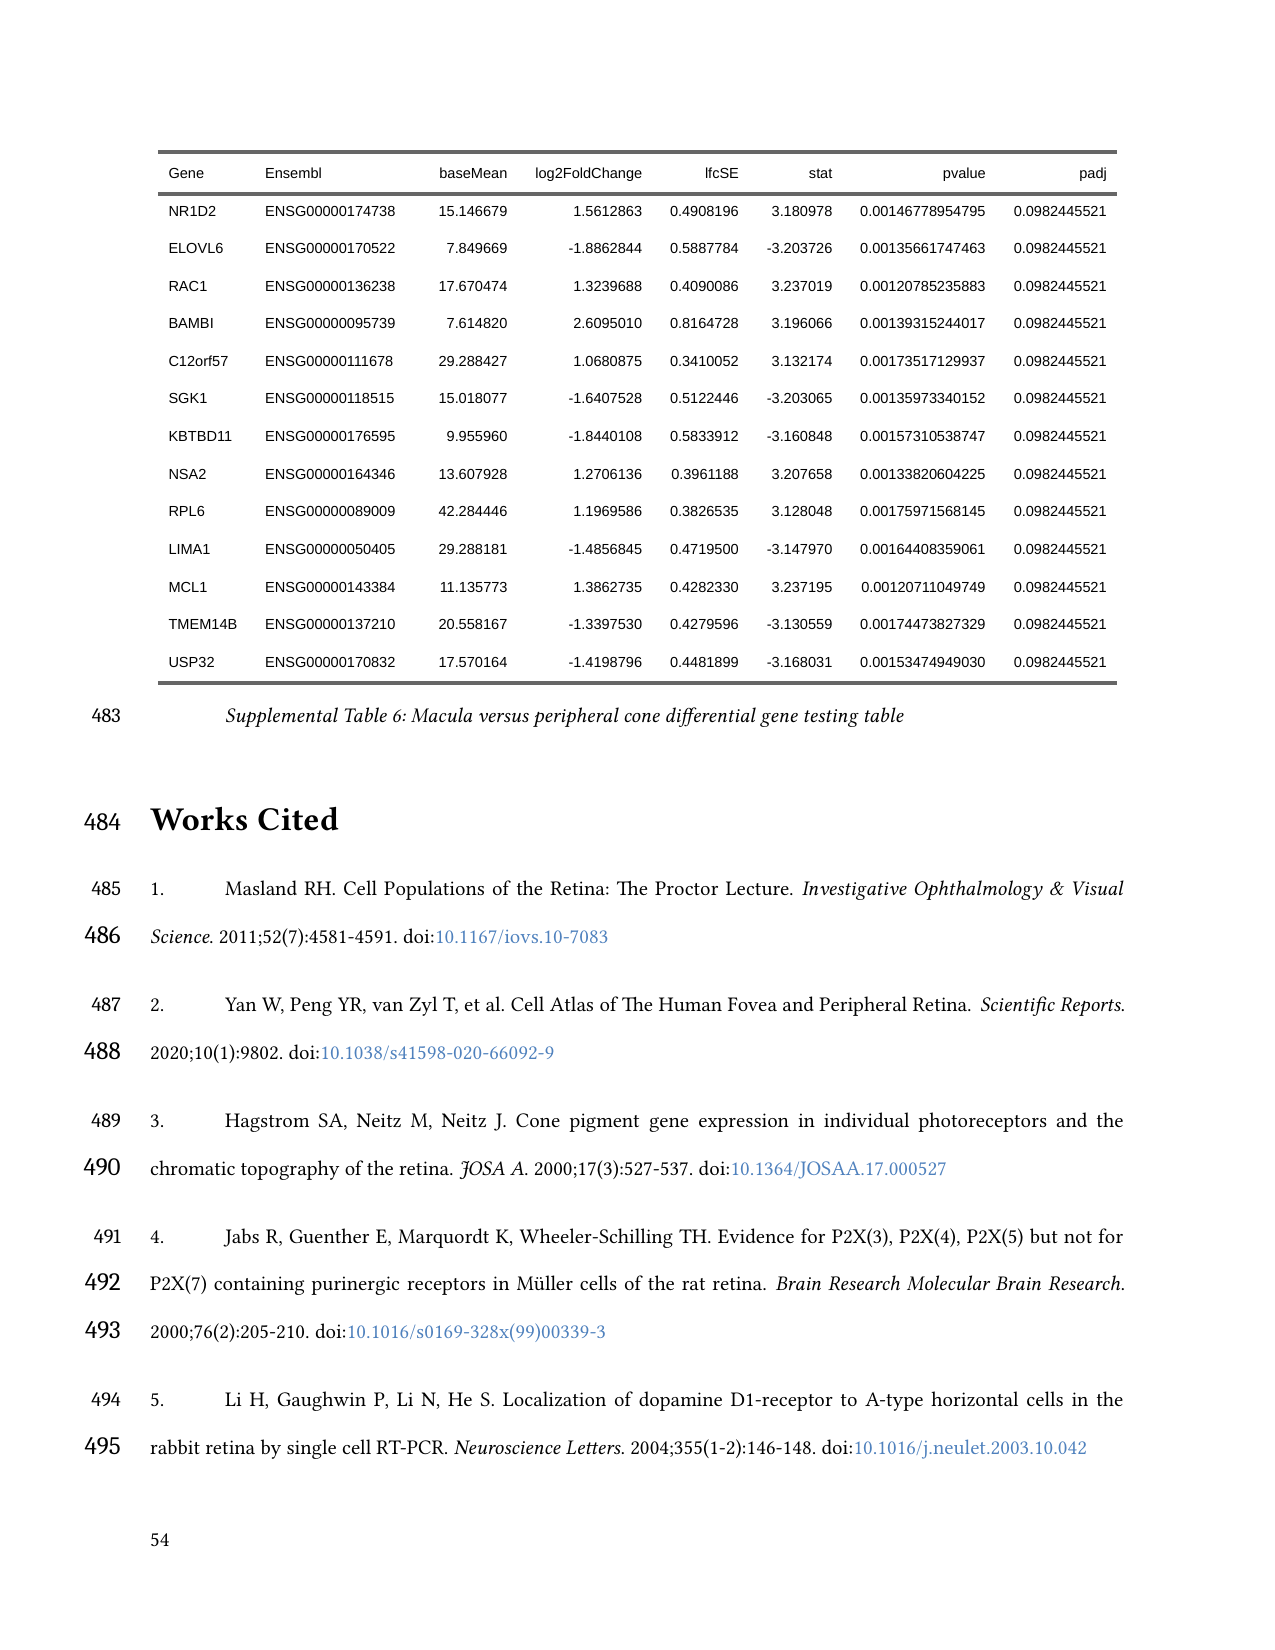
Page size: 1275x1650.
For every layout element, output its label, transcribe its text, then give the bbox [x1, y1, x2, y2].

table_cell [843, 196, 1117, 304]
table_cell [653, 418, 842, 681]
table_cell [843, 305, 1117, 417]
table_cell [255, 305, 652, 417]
text Supplemental Table 6: Macula versus peripheral cone differential gene testing table [150, 703, 1125, 727]
text 1. Masland RH. Cell Populations of the Retina: The Proctor Lecture. Investigative Ophthalmology & Visual Science. 2011;52(7):4581-4591. doi:10.1167/iovs.10-7083 [150, 877, 1125, 948]
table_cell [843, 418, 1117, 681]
text 3. Hagstrom SA, Neitz M, Neitz J. Cone pigment gene expression in individual photoreceptors and the chromatic topography of the retina. JOSA A. 2000;17(3):527-537. doi:10.1364/JOSAA.17.000527 [150, 1109, 1125, 1180]
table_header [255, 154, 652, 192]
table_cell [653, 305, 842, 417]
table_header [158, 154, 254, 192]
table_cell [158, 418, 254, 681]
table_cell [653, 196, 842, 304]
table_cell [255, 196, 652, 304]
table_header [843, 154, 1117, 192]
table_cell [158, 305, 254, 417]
text 2. Yan W, Peng YR, van Zyl T, et al. Cell Atlas of The Human Fovea and Peripheral Retina. Scientific Reports. 2020;10(1):9802. doi:10.1038/s41598-020-66092-9 [150, 993, 1125, 1064]
text 5. Li H, Gaughwin P, Li N, He S. Localization of dopamine D1-receptor to A-type horizontal cells in the rabbit retina by single cell RT-PCR. Neuroscience Letters. 2004;355(1-2):146-148. doi:10.1016/j.neulet.2003.10.042 [150, 1388, 1125, 1459]
text 4. Jabs R, Guenther E, Marquordt K, Wheeler-Schilling TH. Evidence for P2X(3), P2X(4), P2X(5) but not for P2X(7) containing purinergic receptors in Müller cells of the rat retina. Brain Research Molecular Brain Research. 2000;76(2):205-210. doi:10.1016/s0169-328x(99)00339-3 [150, 1224, 1125, 1343]
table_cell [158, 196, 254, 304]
subtitle Works Cited [150, 801, 1125, 839]
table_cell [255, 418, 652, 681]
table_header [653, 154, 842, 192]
